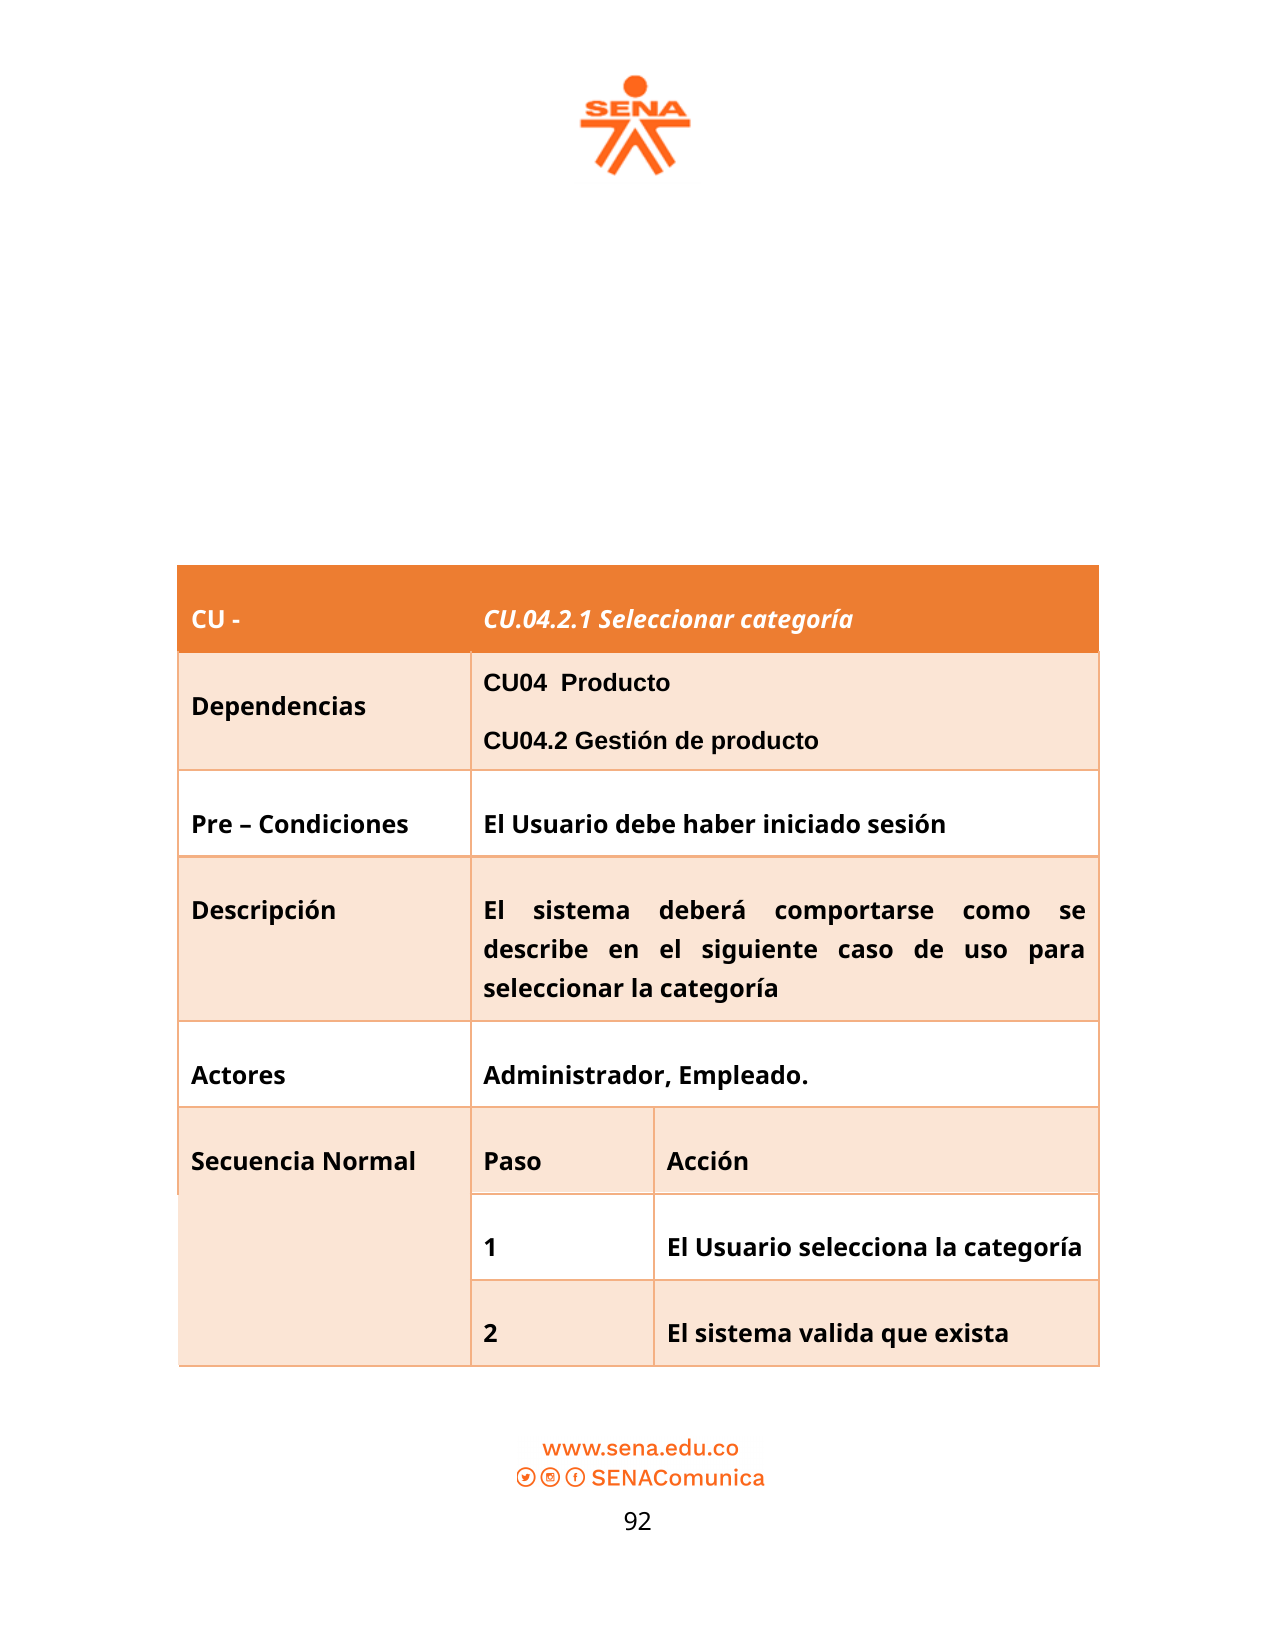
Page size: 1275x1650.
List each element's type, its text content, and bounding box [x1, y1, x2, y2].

table_cell Acción [655, 1108, 1098, 1192]
table_cell Administrador, Empleado. [472, 1022, 1098, 1106]
table_header CU - [179, 567, 471, 651]
table_cell Descripción [179, 858, 470, 1020]
picture [573, 73, 702, 184]
table_cell CU04 Producto CU04.2 Gestión de producto [472, 653, 1098, 769]
table_cell Paso [472, 1108, 653, 1192]
table_cell El sistema valida que exista [655, 1281, 1098, 1365]
table_cell 1 [472, 1195, 653, 1279]
table_cell 2 [472, 1281, 653, 1365]
table_cell El sistema deberá comportarse como se describe en el siguiente caso de uso para seleccionar la categoría [472, 858, 1098, 1020]
table_cell El Usuario selecciona la categoría [655, 1195, 1098, 1279]
table_cell Pre – Condiciones [179, 771, 470, 855]
picture [517, 1436, 765, 1487]
table_cell Dependencias [179, 653, 470, 769]
table_cell Secuencia Normal [178, 1108, 470, 1365]
table_cell El Usuario debe haber iniciado sesión [472, 771, 1098, 855]
table_cell Actores [179, 1022, 470, 1106]
table_header CU.04.2.1 Seleccionar categoría [471, 567, 1099, 651]
